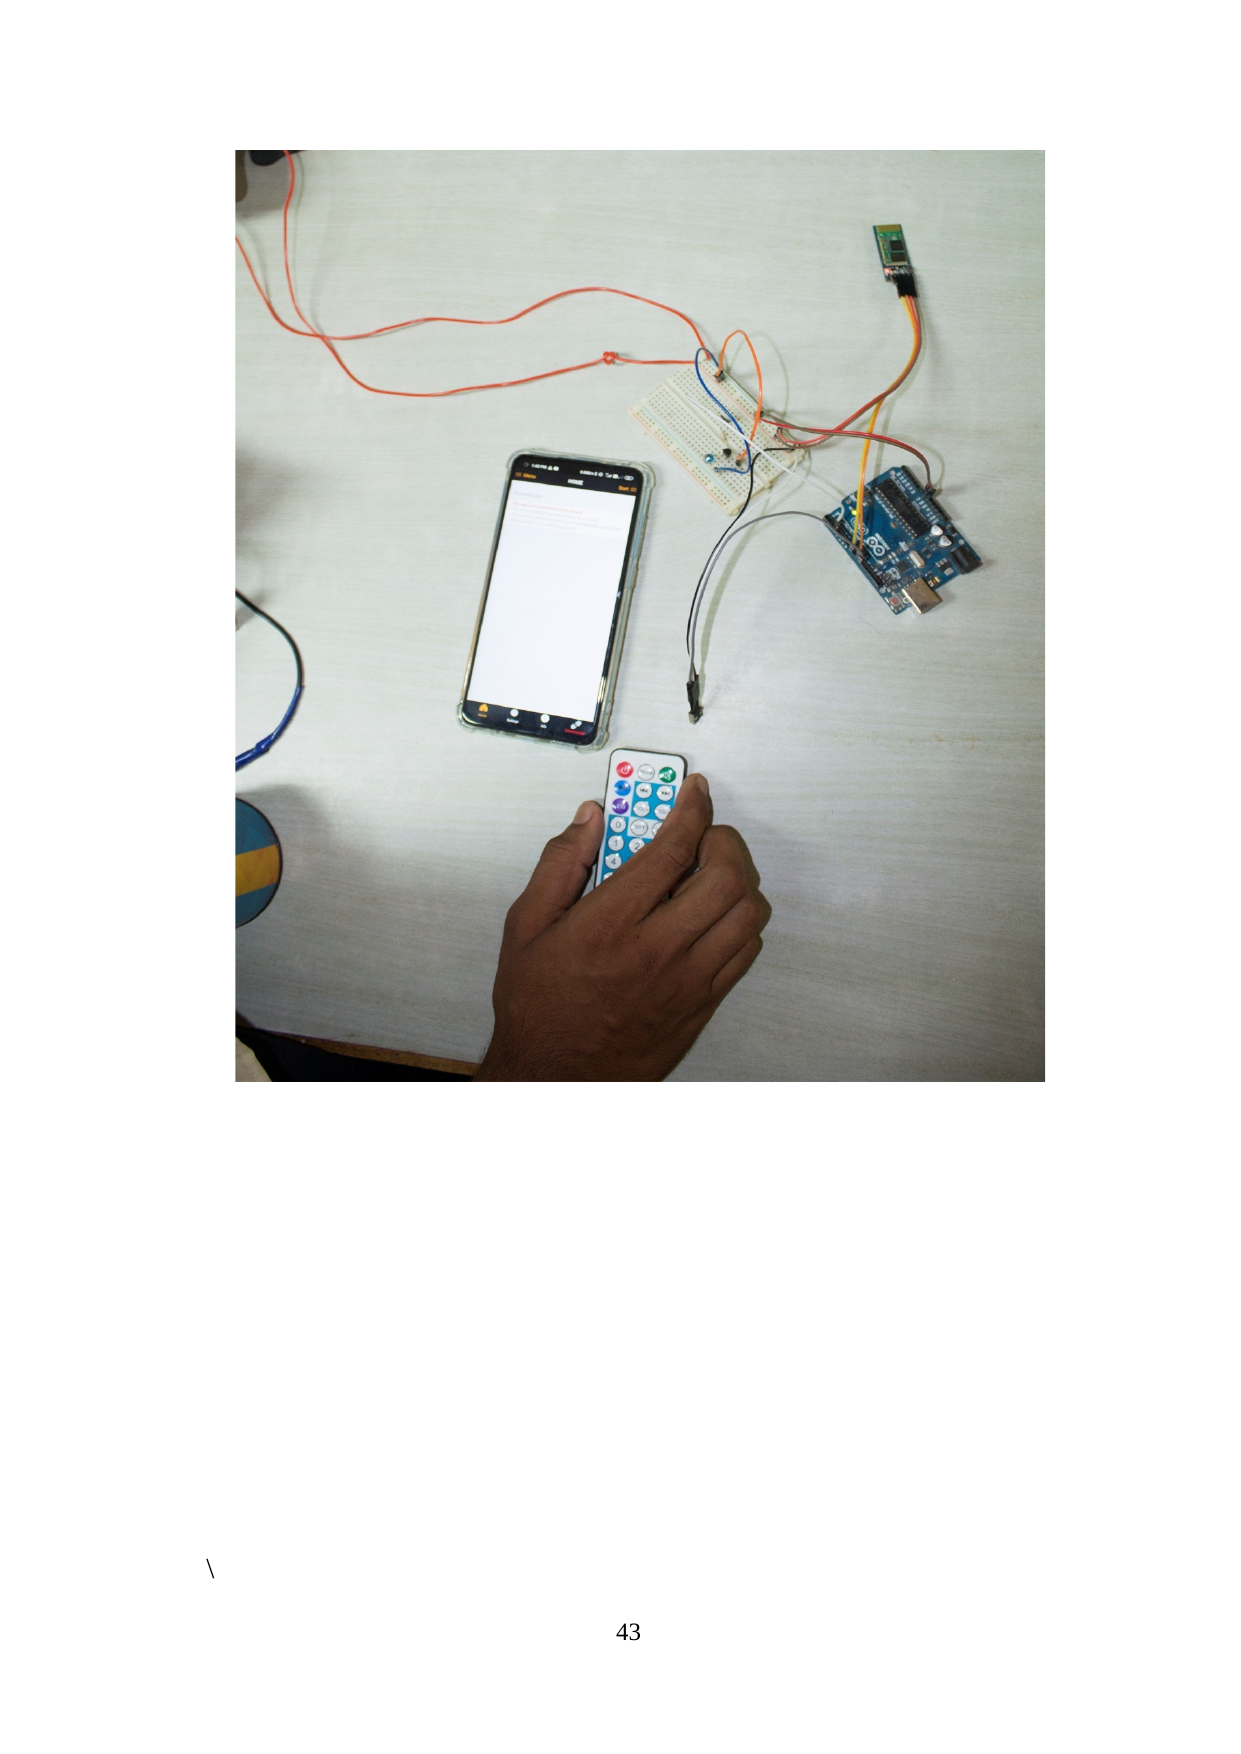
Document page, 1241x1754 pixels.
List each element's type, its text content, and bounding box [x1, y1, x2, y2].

picture [235, 150, 1046, 1082]
text \ [206, 1551, 1078, 1584]
